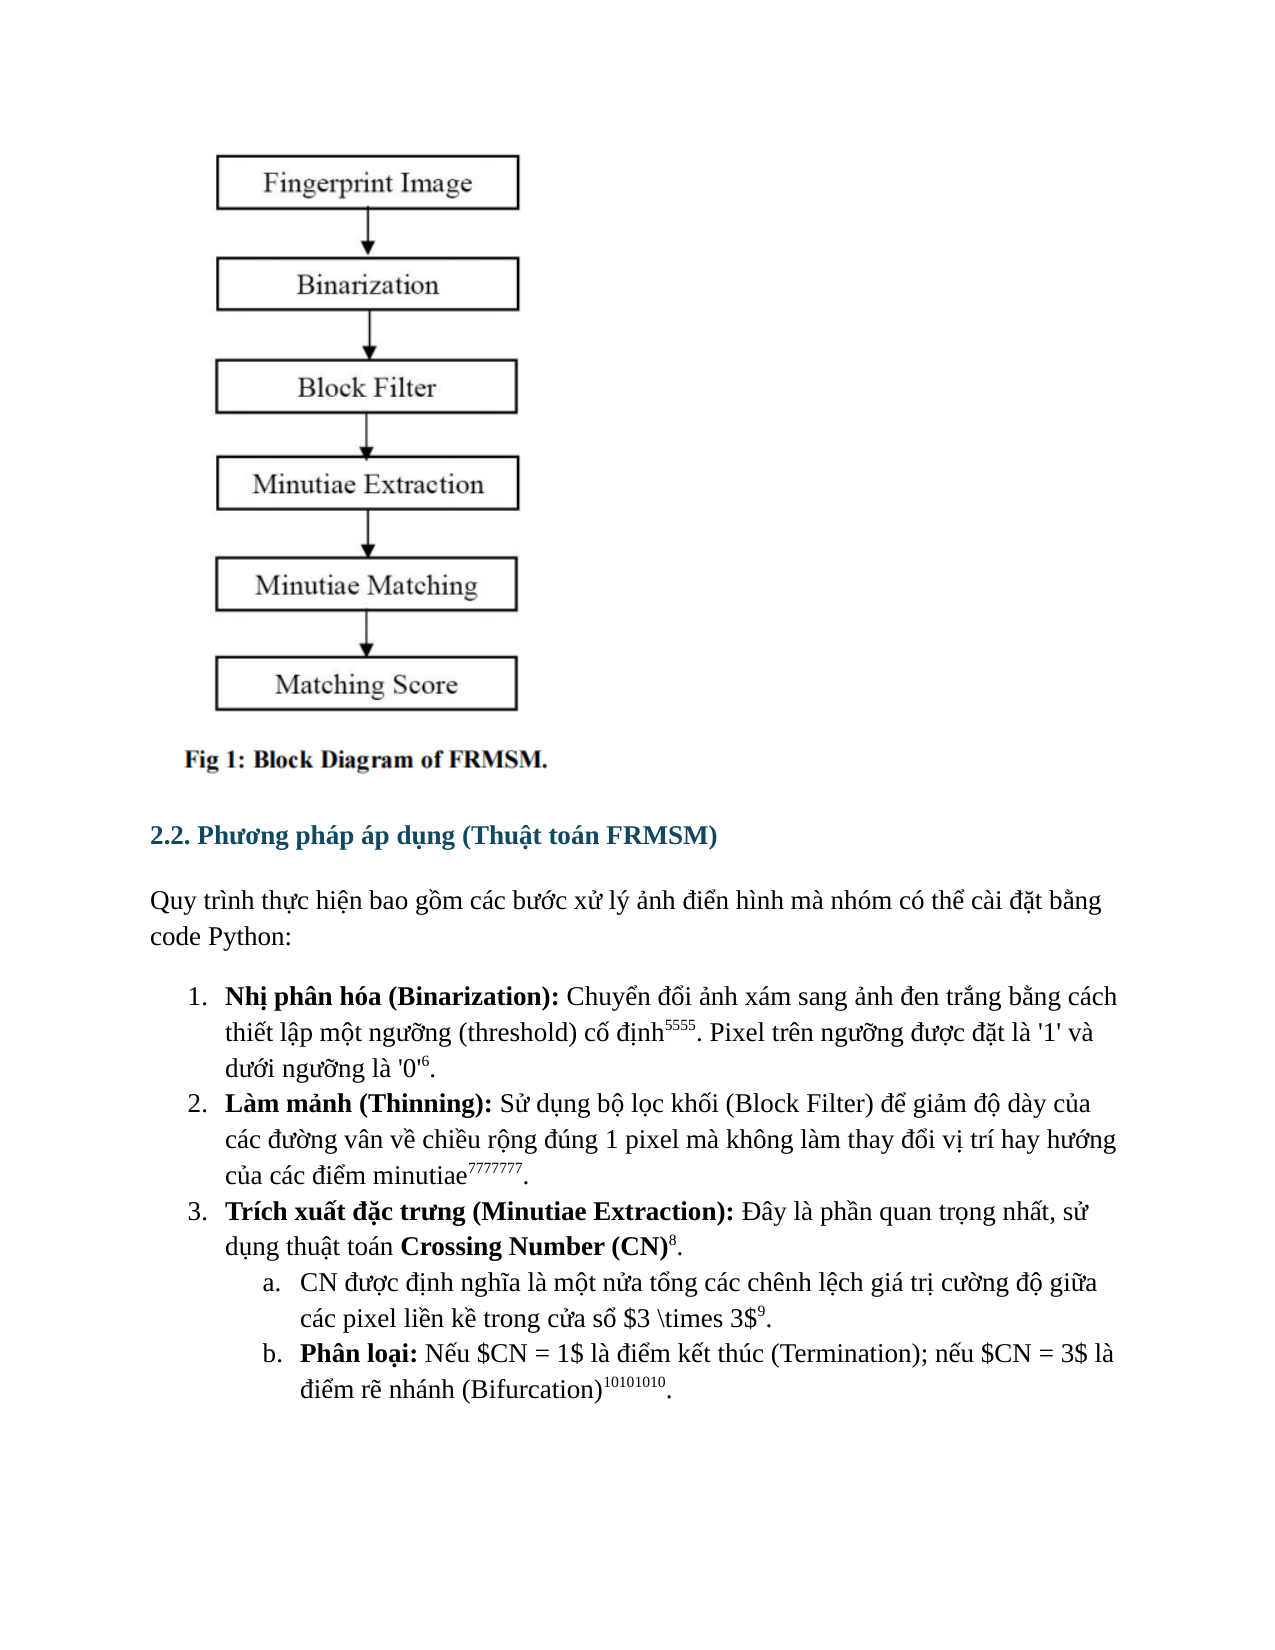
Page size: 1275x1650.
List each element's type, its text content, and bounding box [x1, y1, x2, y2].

subtitle 2.2. Phương pháp áp dụng (Thuật toán FRMSM) [150, 819, 1125, 850]
list CN được định nghĩa là một nửa tổng các chênh lệch giá trị cường độ giữa các pixel liền kề trong cửa sổ $3 \times 3$9. [262, 1266, 1125, 1333]
picture [150, 150, 665, 789]
list Làm mảnh (Thinning): Sử dụng bộ lọc khối (Block Filter) để giảm độ dày của các đường vân về chiều rộng đúng 1 pixel mà không làm thay đổi vị trí hay hướng của các điểm minutiae7777777. [187, 1087, 1125, 1190]
list Nhị phân hóa (Binarization): Chuyển đổi ảnh xám sang ảnh đen trắng bằng cách thiết lập một ngưỡng (threshold) cố định5555. Pixel trên ngưỡng được đặt là '1' và dưới ngưỡng là '0'6. [187, 980, 1125, 1083]
list Trích xuất đặc trưng (Minutiae Extraction): Đây là phần quan trọng nhất, sử dụng thuật toán Crossing Number (CN)8. [187, 1195, 1125, 1262]
list Phân loại: Nếu $CN = 1$ là điểm kết thúc (Termination); nếu $CN = 3$ là điểm rẽ nhánh (Bifurcation)10101010. [262, 1338, 1125, 1404]
text Quy trình thực hiện bao gồm các bước xử lý ảnh điển hình mà nhóm có thể cài đặt bằng code Python: [150, 884, 1125, 951]
